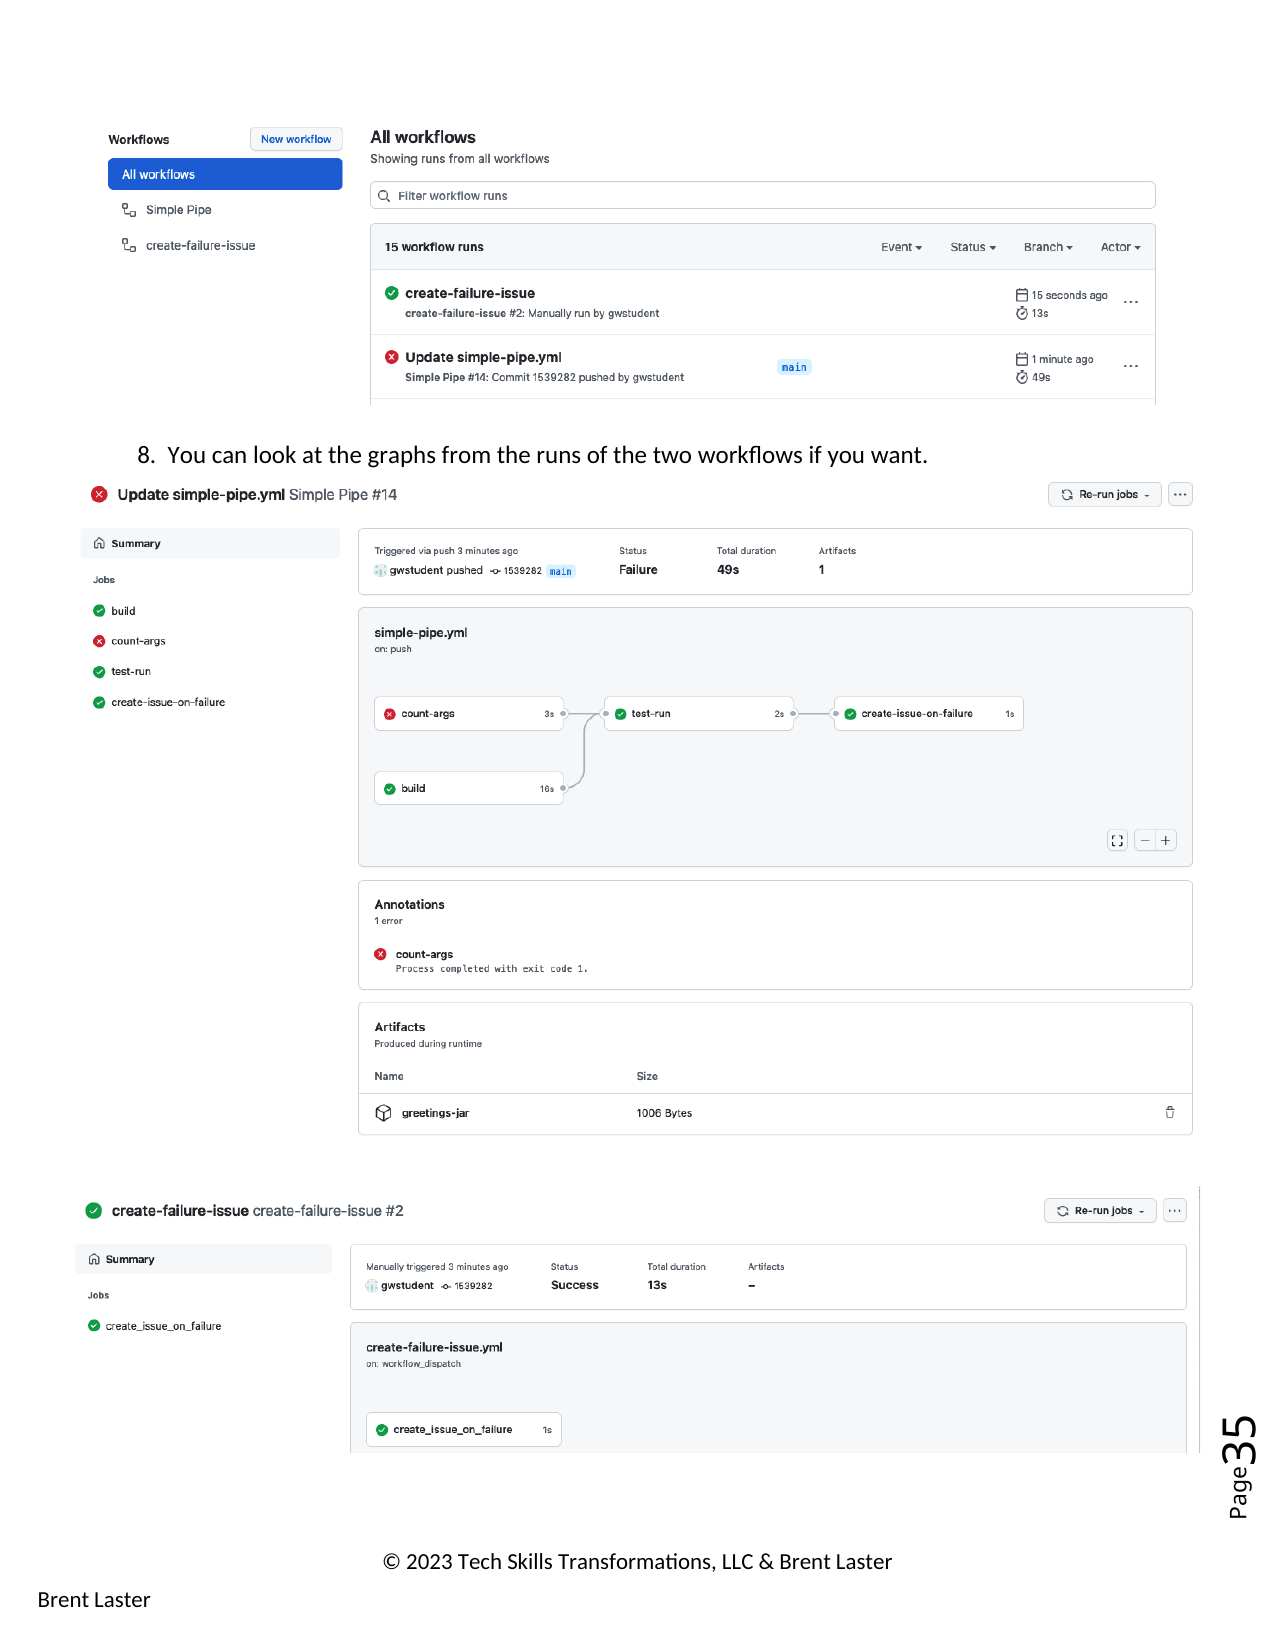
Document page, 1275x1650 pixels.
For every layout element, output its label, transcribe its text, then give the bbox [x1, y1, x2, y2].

picture [75, 1186, 1200, 1453]
picture [75, 472, 1200, 1152]
picture [75, 103, 1200, 405]
text 8. You can look at the graphs from the runs of the two workflows if you want. [75, 439, 1200, 470]
